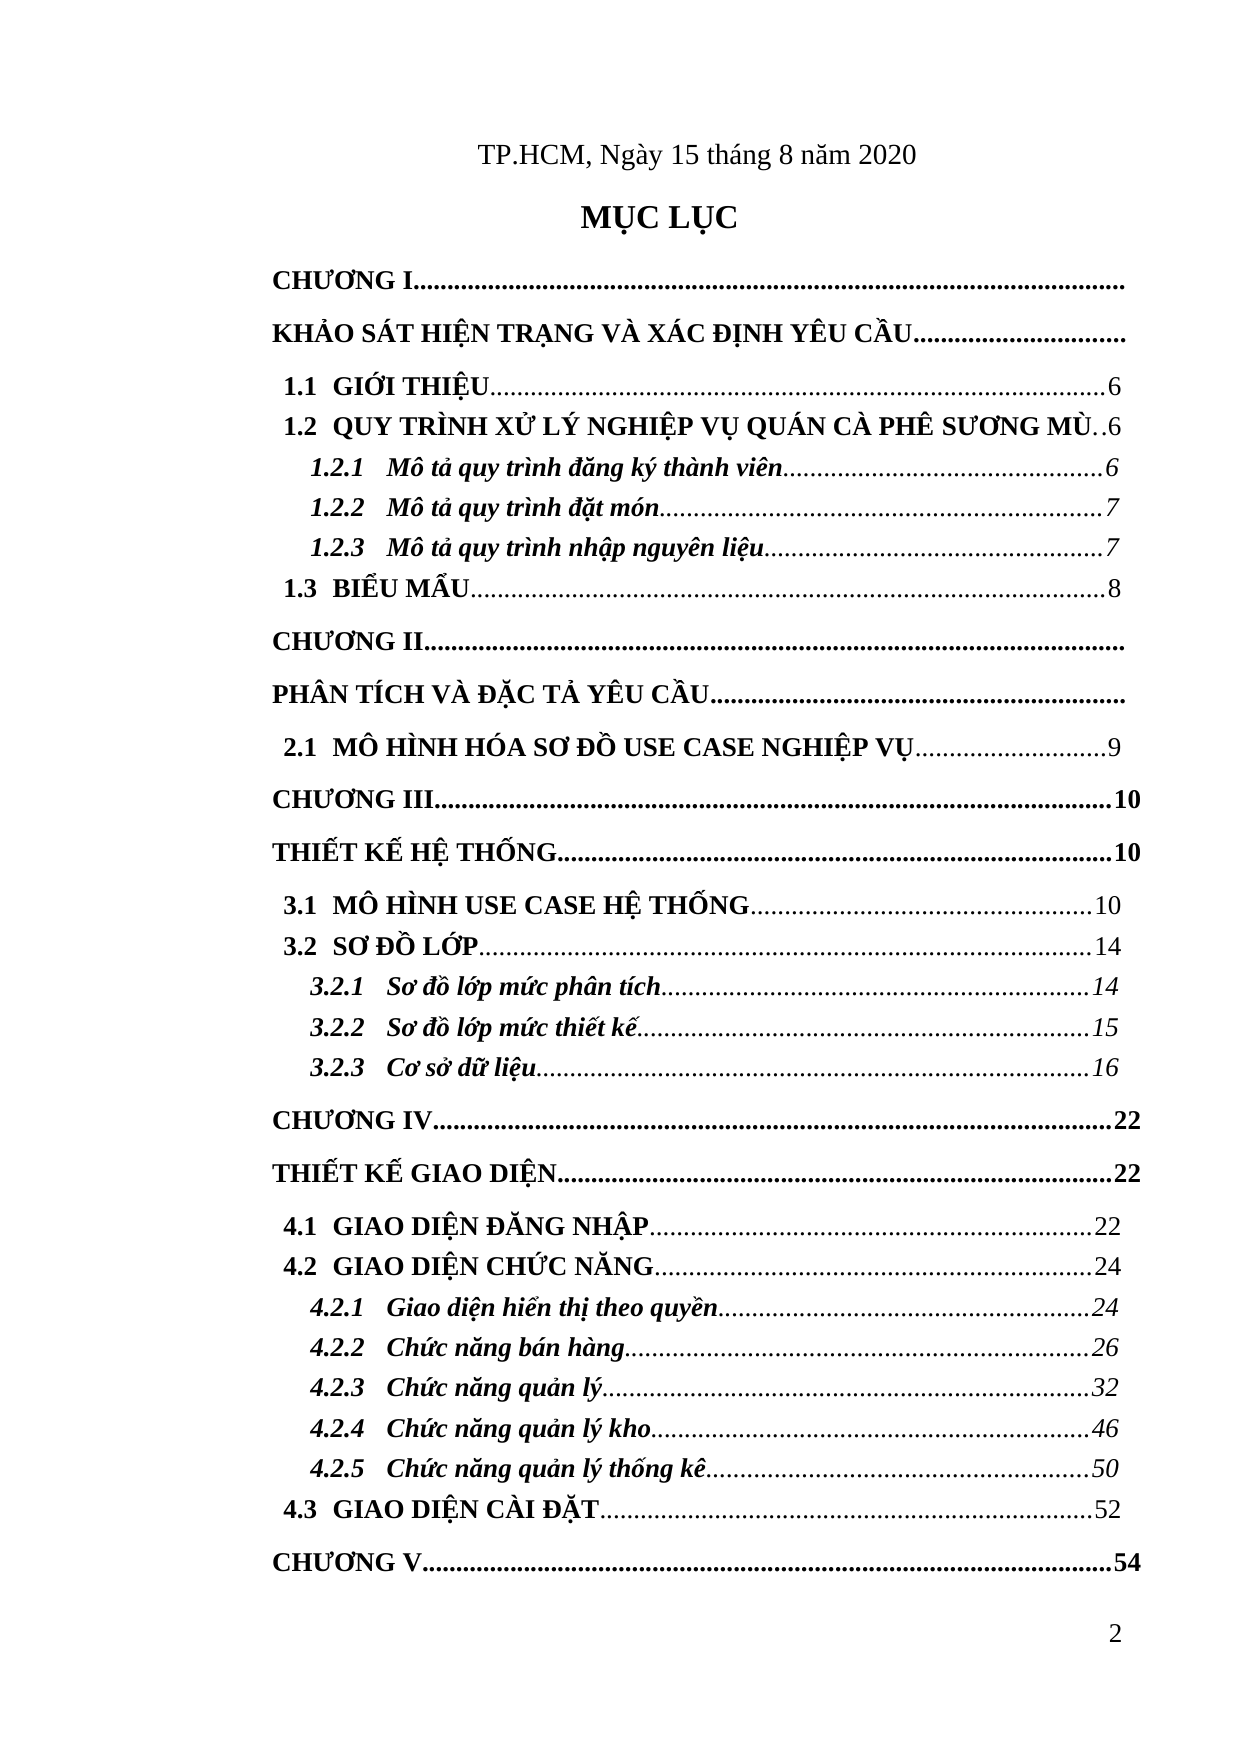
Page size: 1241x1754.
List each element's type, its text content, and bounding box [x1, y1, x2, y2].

text 4.2 GIAO DIỆN CHỨC NĂNG 24 [224, 1250, 1122, 1281]
text 3.2.1 Sơ đồ lớp mức phân tích 14 [251, 970, 1122, 1001]
text KHẢO SÁT HIỆN TRẠNG VÀ XÁC ĐỊNH YÊU CẦU 6 [197, 317, 1122, 348]
text 1.2 QUY TRÌNH XỬ LÝ NGHIỆP VỤ QUÁN CÀ PHÊ SƯƠNG MÙ 6 [224, 410, 1122, 441]
text CHƯƠNG III 10 [197, 783, 1122, 815]
text 1.2.1 Mô tả quy trình đăng ký thành viên 6 [251, 451, 1122, 482]
text THIẾT KẾ GIAO DIỆN 22 [197, 1157, 1122, 1188]
text PHÂN TÍCH VÀ ĐẶC TẢ YÊU CẦU 9 [197, 678, 1122, 709]
text 3.2.3 Cơ sở dữ liệu 16 [251, 1051, 1122, 1082]
text CHƯƠNG II 9 [197, 625, 1122, 656]
text 4.2.1 Giao diện hiển thị theo quyền 24 [251, 1291, 1122, 1322]
text 1.2.2 Mô tả quy trình đặt món 7 [251, 491, 1122, 522]
text 3.2 SƠ ĐỒ LỚP 14 [224, 930, 1122, 961]
text 4.3 GIAO DIỆN CÀI ĐẶT 52 [224, 1493, 1122, 1524]
text 4.2.3 Chức năng quản lý 32 [251, 1371, 1122, 1403]
text 1.3 BIỂU MẨU 8 [224, 572, 1122, 603]
text 4.2.2 Chức năng bán hàng 26 [251, 1331, 1122, 1362]
text 3.1 MÔ HÌNH USE CASE HỆ THỐNG 10 [224, 889, 1122, 921]
list TP.HCM, Ngày 15 tháng 8 năm 2020 [272, 137, 1122, 171]
text CHƯƠNG V 54 [197, 1546, 1122, 1577]
text MỤC LỤC [197, 197, 1122, 236]
text THIẾT KẾ HỆ THỐNG 10 [197, 836, 1122, 868]
text 3.2.2 Sơ đồ lớp mức thiết kế 15 [251, 1011, 1122, 1042]
text 4.2.4 Chức năng quản lý kho 46 [251, 1412, 1122, 1443]
text 4.1 GIAO DIỆN ĐĂNG NHẬP 22 [224, 1210, 1122, 1241]
text 4.2.5 Chức năng quản lý thống kê 50 [251, 1452, 1122, 1483]
text 2.1 MÔ HÌNH HÓA SƠ ĐỒ USE CASE NGHIỆP VỤ 9 [224, 731, 1122, 762]
text 1.1 GIỚI THIỆU 6 [224, 370, 1122, 401]
text CHƯƠNG IV 22 [197, 1104, 1122, 1135]
text 1.2.3 Mô tả quy trình nhập nguyên liệu 7 [251, 531, 1122, 563]
text CHƯƠNG I 6 [197, 264, 1122, 295]
